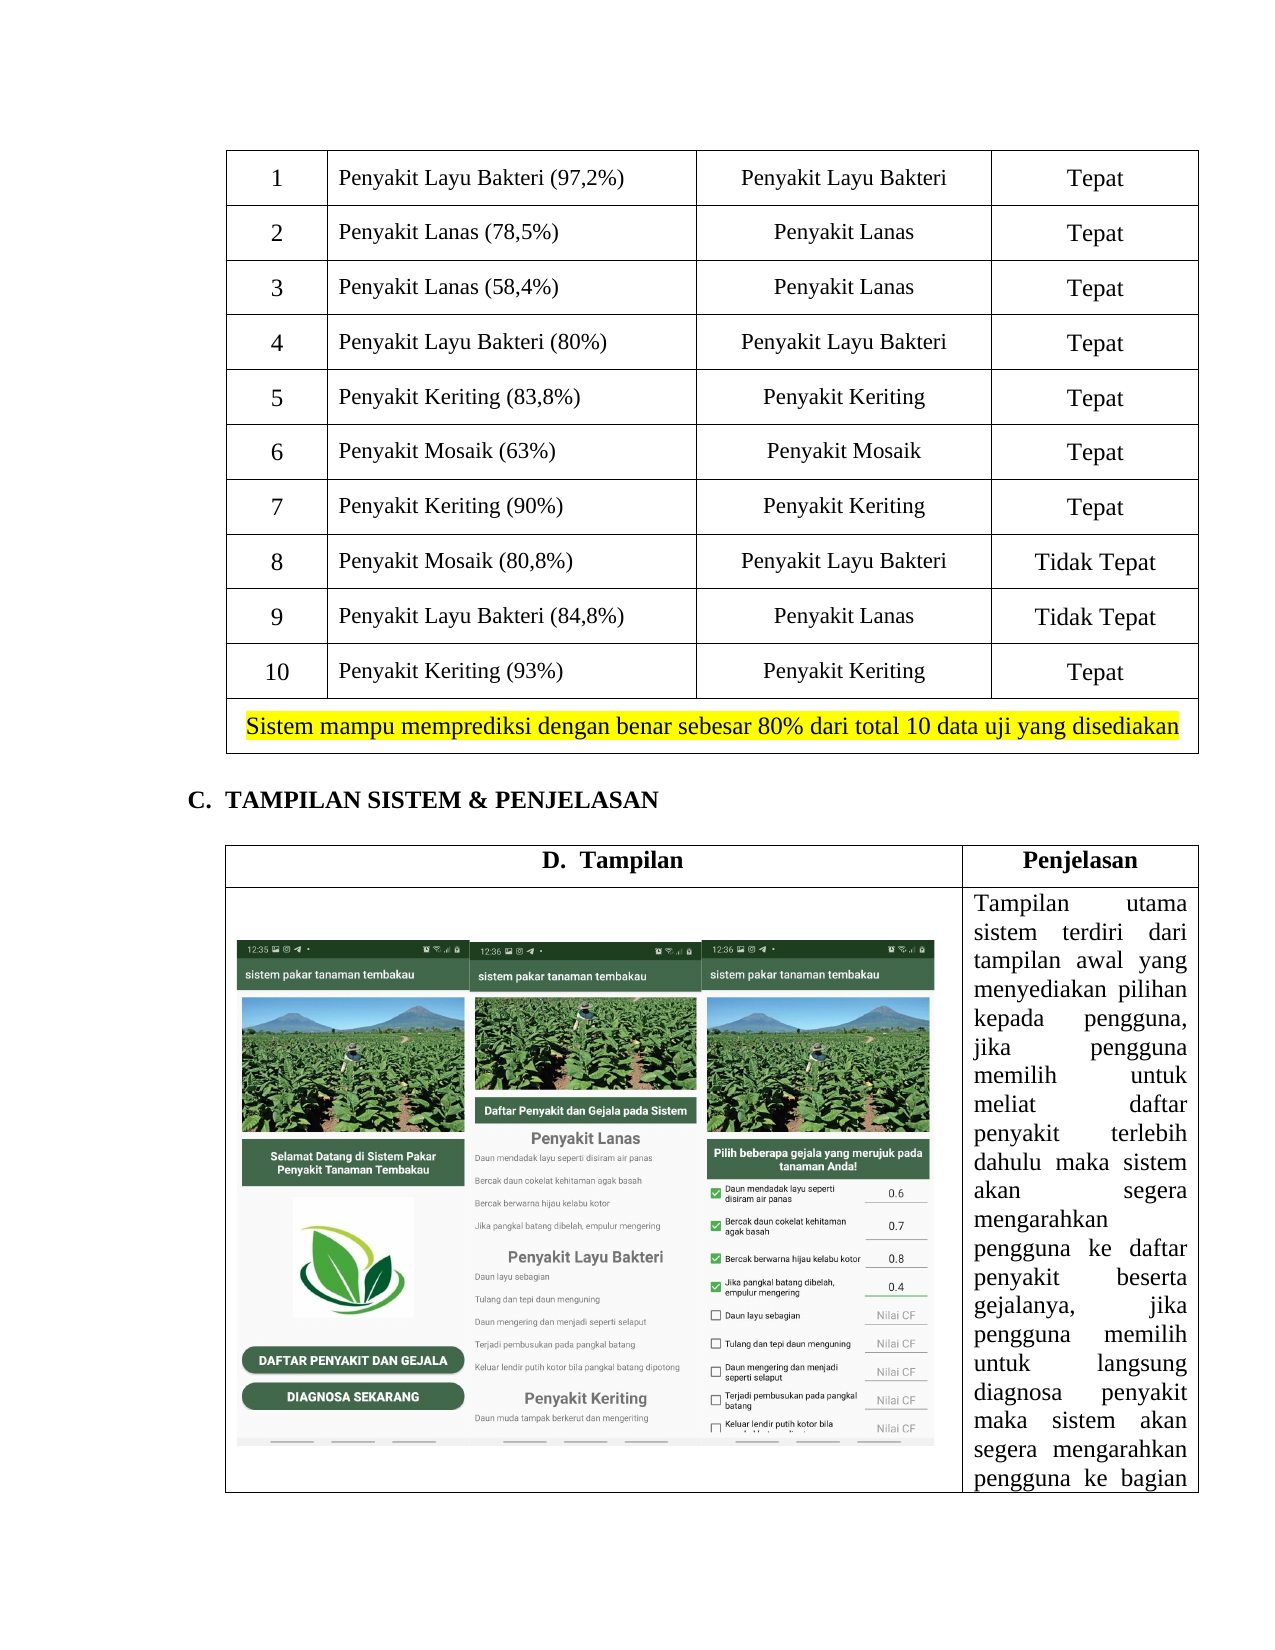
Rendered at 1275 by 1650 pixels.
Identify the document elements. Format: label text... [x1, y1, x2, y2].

table_cell 9 [227, 589, 327, 643]
table_cell Penyakit Layu Bakteri [697, 535, 991, 588]
table_cell Penyakit Keriting (90%) [328, 480, 696, 533]
table_header Penjelasan [963, 846, 1198, 887]
table_cell Penyakit Mosaik (80,8%) [328, 535, 696, 588]
table_cell Tepat [992, 261, 1198, 314]
table_cell Penyakit Lanas (58,4%) [328, 261, 696, 314]
table_cell Penyakit Keriting [697, 480, 991, 533]
table_cell Penyakit Keriting (93%) [328, 644, 696, 698]
table_cell 3 [227, 261, 327, 314]
table_header Tampilan [226, 846, 962, 887]
table_cell 6 [227, 425, 327, 479]
table_cell 5 [227, 370, 327, 424]
table_cell 7 [227, 480, 327, 533]
table_cell Tidak Tepat [992, 535, 1198, 588]
table_cell Tidak Tepat [992, 589, 1198, 643]
table_cell Penyakit Keriting [697, 370, 991, 424]
table_cell Penyakit Lanas [697, 206, 991, 259]
table_cell Penyakit Layu Bakteri (80%) [328, 315, 696, 369]
table_cell Penyakit Mosaik (63%) [328, 425, 696, 479]
table_cell Penyakit Layu Bakteri (84,8%) [328, 589, 696, 643]
table_cell Tepat [992, 151, 1198, 205]
table_cell Tepat [992, 425, 1198, 479]
table_cell Penyakit Keriting [697, 644, 991, 698]
table_cell Penyakit Lanas (78,5%) [328, 206, 696, 259]
table_cell Penyakit Keriting (83,8%) [328, 370, 696, 424]
table_cell Penyakit Layu Bakteri (97,2%) [328, 151, 696, 205]
table_cell 10 [227, 644, 327, 698]
table_cell 4 [227, 315, 327, 369]
table_cell Tepat [992, 480, 1198, 533]
table_cell 1 [227, 151, 327, 205]
table_cell Penyakit Layu Bakteri [697, 151, 991, 205]
table_cell 2 [227, 206, 327, 259]
table_cell [226, 888, 962, 1492]
table_cell Penyakit Lanas [697, 589, 991, 643]
table_cell Tepat [992, 370, 1198, 424]
table_cell Sistem mampu memprediksi dengan benar sebesar 80% dari total 10 data uji yang disediakan [227, 699, 1198, 753]
table_cell Penyakit Mosaik [697, 425, 991, 479]
table_cell Penyakit Layu Bakteri [697, 315, 991, 369]
table_cell Tepat [992, 206, 1198, 259]
table_cell Tepat [992, 315, 1198, 369]
table_cell Penyakit Lanas [697, 261, 991, 314]
list TAMPILAN SISTEM & PENJELASAN [187, 785, 1125, 813]
table_cell 8 [227, 535, 327, 588]
table_cell Tepat [992, 644, 1198, 698]
picture [236, 940, 935, 1446]
